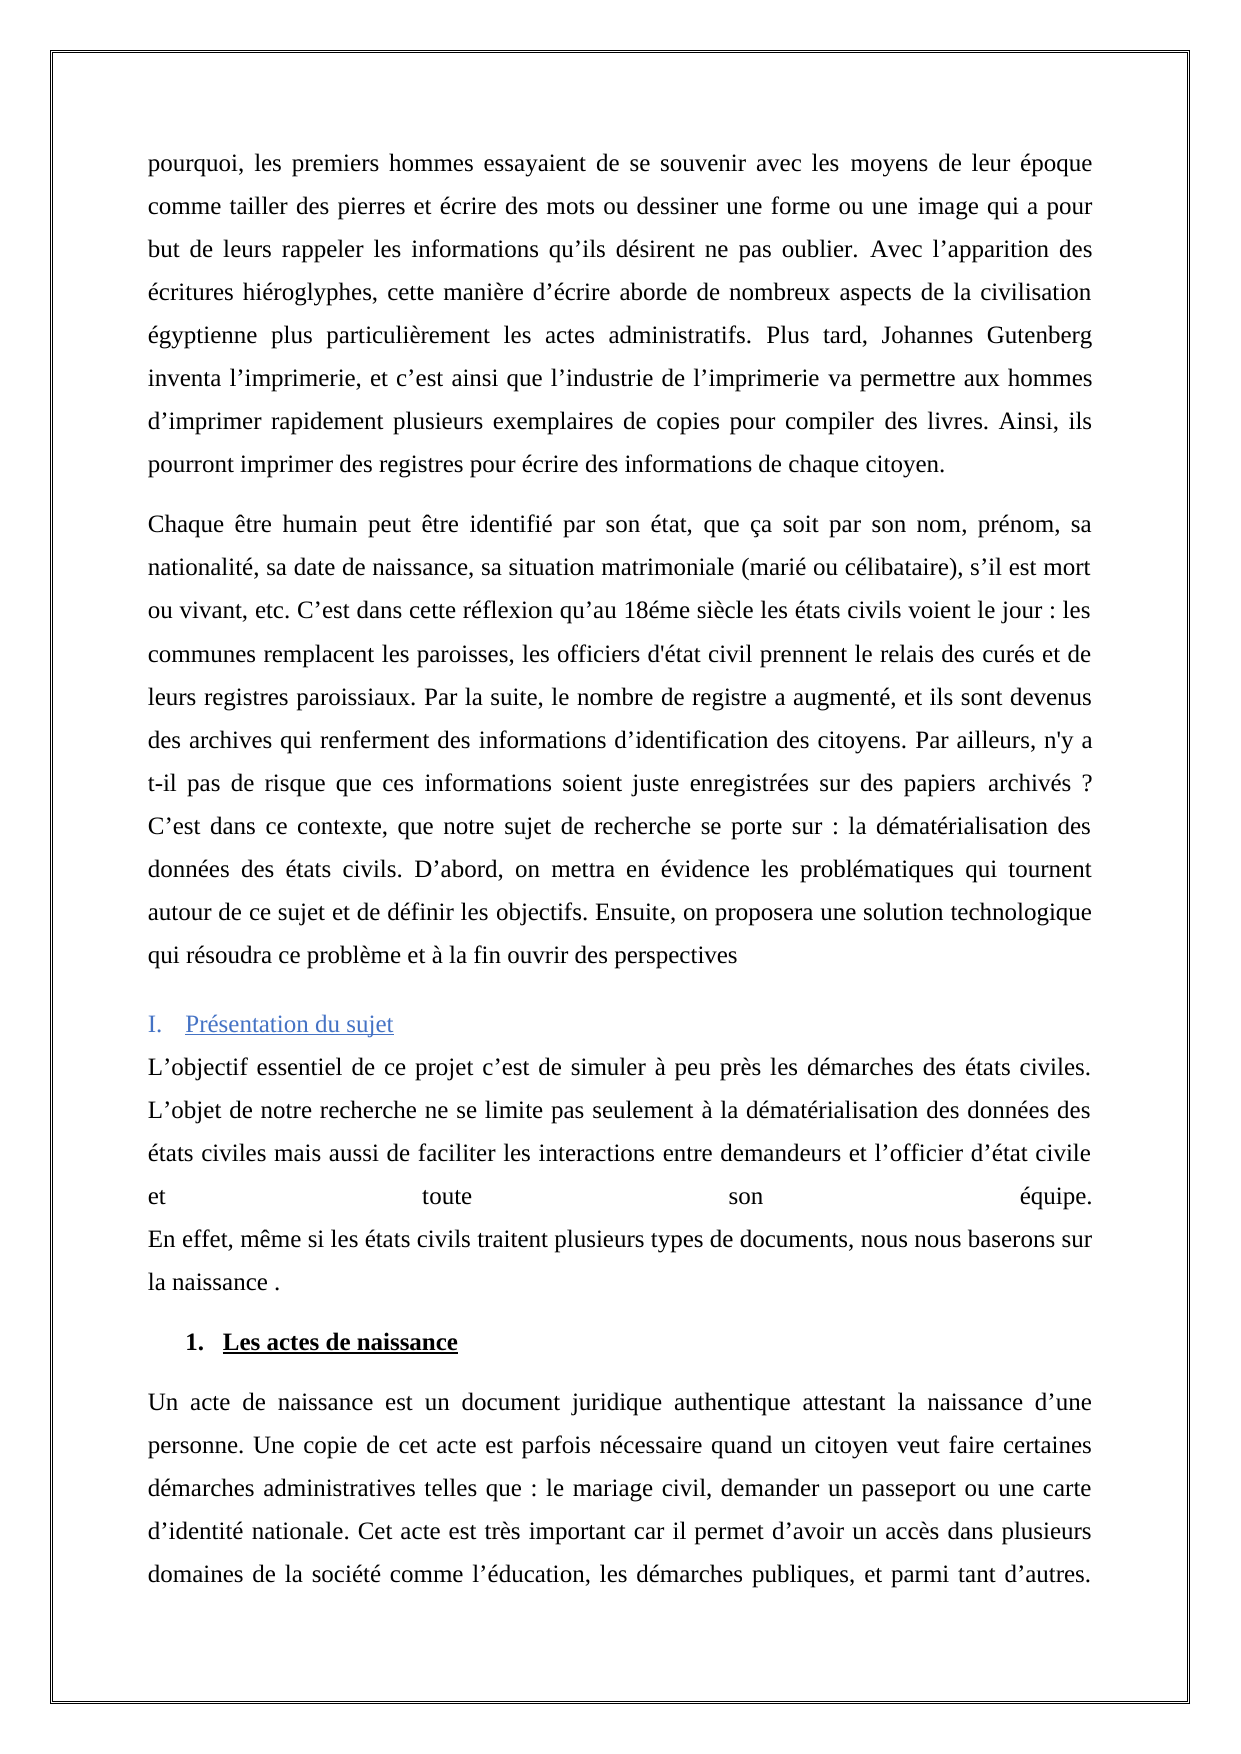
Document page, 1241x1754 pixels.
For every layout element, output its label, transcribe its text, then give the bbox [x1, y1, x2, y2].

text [148, 148, 1093, 478]
list Les actes de naissance [185, 1327, 1093, 1356]
subtitle Présentation du sujet [148, 1009, 1093, 1037]
text L’objectif essentiel de ce projet c’est de simuler à peu près les démarches des états civiles. L’objet de notre recherche ne se limite pas seulement à la dématérialisation des données des états civiles mais aussi de faciliter les interactions entre demandeurs et l’officier d’état civile et toute son équipe. En effet, même si les états civils traitent plusieurs types de documents, nous nous baserons sur la naissance . [148, 1052, 1093, 1296]
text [148, 1387, 1093, 1588]
text Chaque être humain peut être identifié par son état, que ça soit par son nom, prénom, sa nationalité, sa date de naissance, sa situation matrimoniale (marié ou célibataire), s’il est mort ou vivant, etc. C’est dans cette réflexion qu’au 18éme siècle les états civils voient le jour : les communes remplacent les paroisses, les officiers d'état civil prennent le relais des curés et de leurs registres paroissiaux. Par la suite, le nombre de registre a augmenté, et ils sont devenus des archives qui renferment des informations d’identification des citoyens. Par ailleurs, n'y a t-il pas de risque que ces informations soient juste enregistrées sur des papiers archivés ? C’est dans ce contexte, que notre sujet de recherche se porte sur : la dématérialisation des données des états civils. D’abord, on mettra en évidence les problématiques qui tournent autour de ce sujet et de définir les objectifs. Ensuite, on proposera une solution technologique qui résoudra ce problème et à la fin ouvrir des perspectives [148, 509, 1093, 969]
